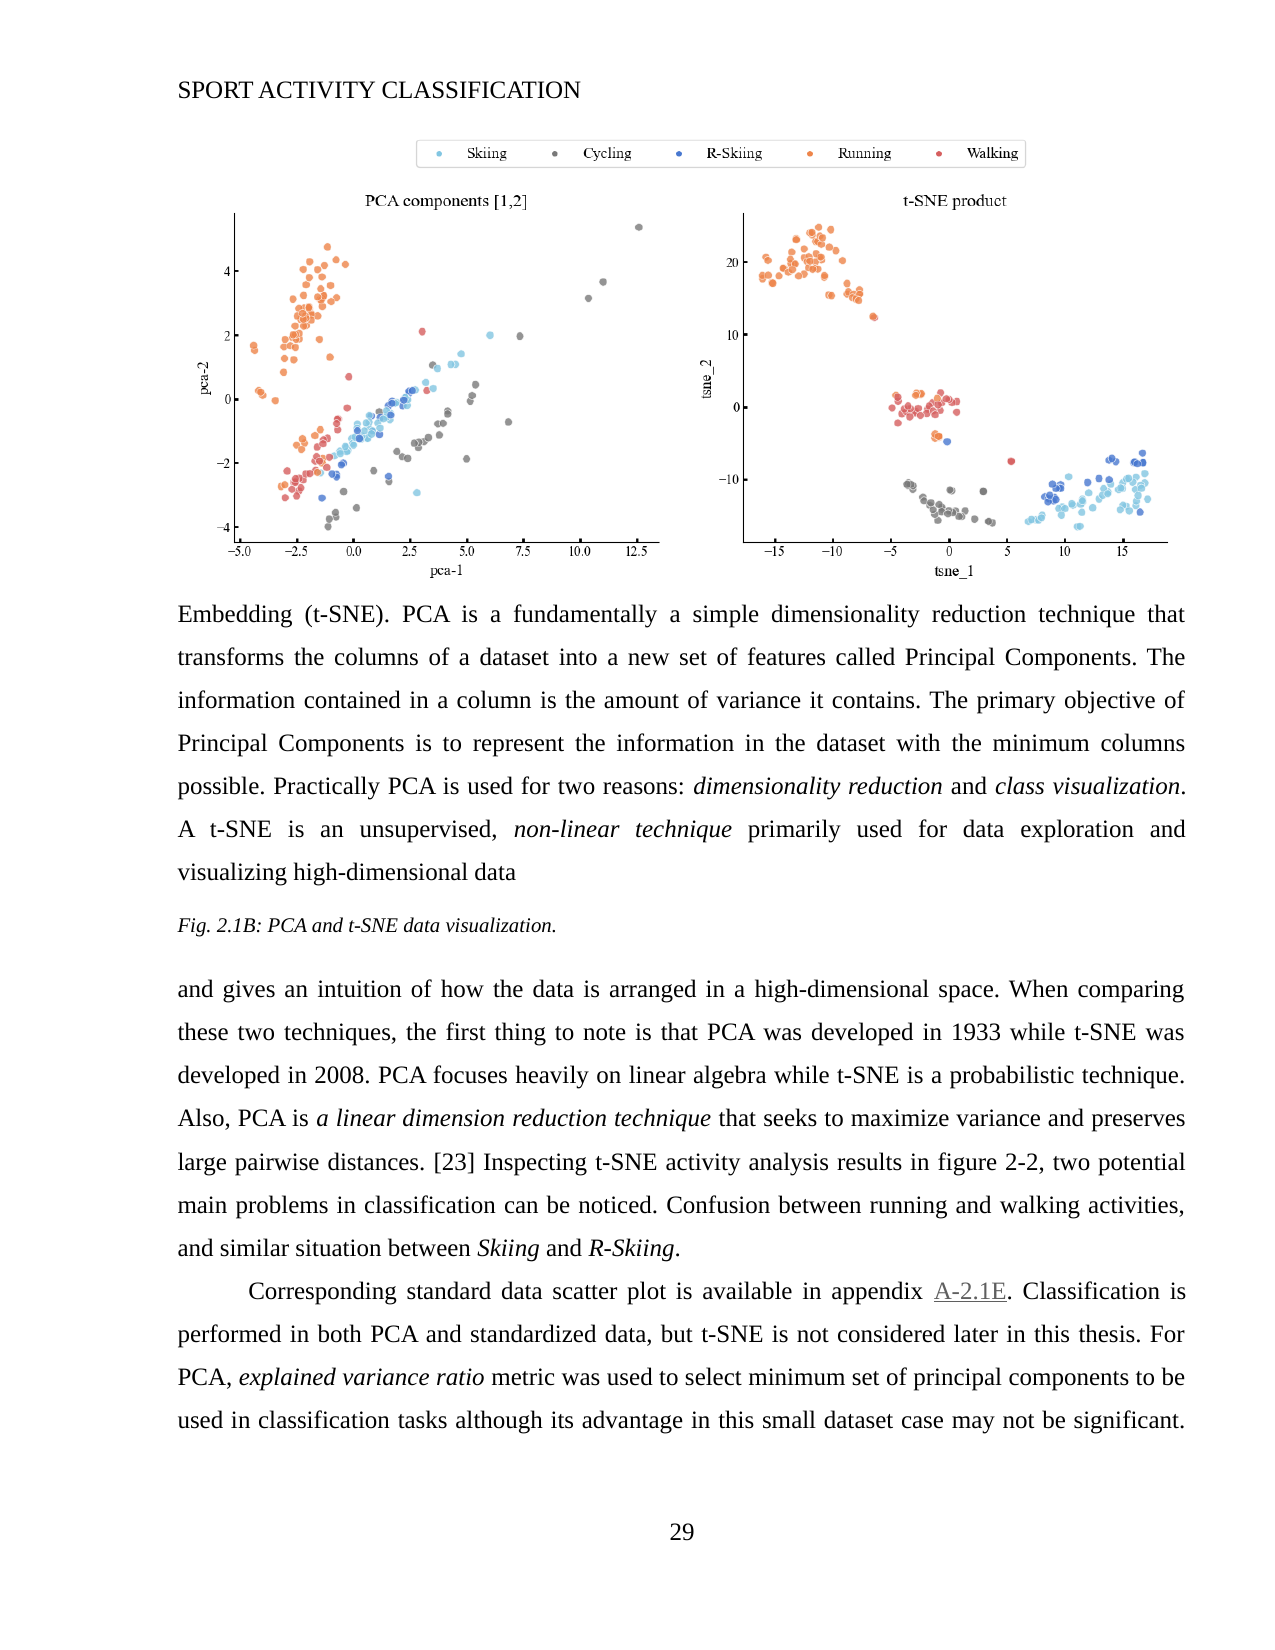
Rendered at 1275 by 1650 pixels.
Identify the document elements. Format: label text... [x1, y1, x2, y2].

picture [189, 132, 1174, 585]
text Fig. 2.1B: PCA and t-SNE data visualization. [177, 913, 1186, 937]
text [177, 132, 1186, 886]
text and gives an intuition of how the data is arranged in a high-dimensional space. When comparing these two techniques, the first thing to note is that PCA was developed in 1933 while t-SNE was developed in 2008. PCA focuses heavily on linear algebra while t-SNE is a probabilistic technique. Also, PCA is a linear dimension reduction technique that seeks to maximize variance and preserves large pairwise distances. [23] Inspecting t-SNE activity analysis results in figure 2-2, two potential main problems in classification can be noticed. Confusion between running and walking activities, and similar situation between Skiing and R-Skiing. [177, 974, 1186, 1262]
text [177, 1276, 1186, 1434]
